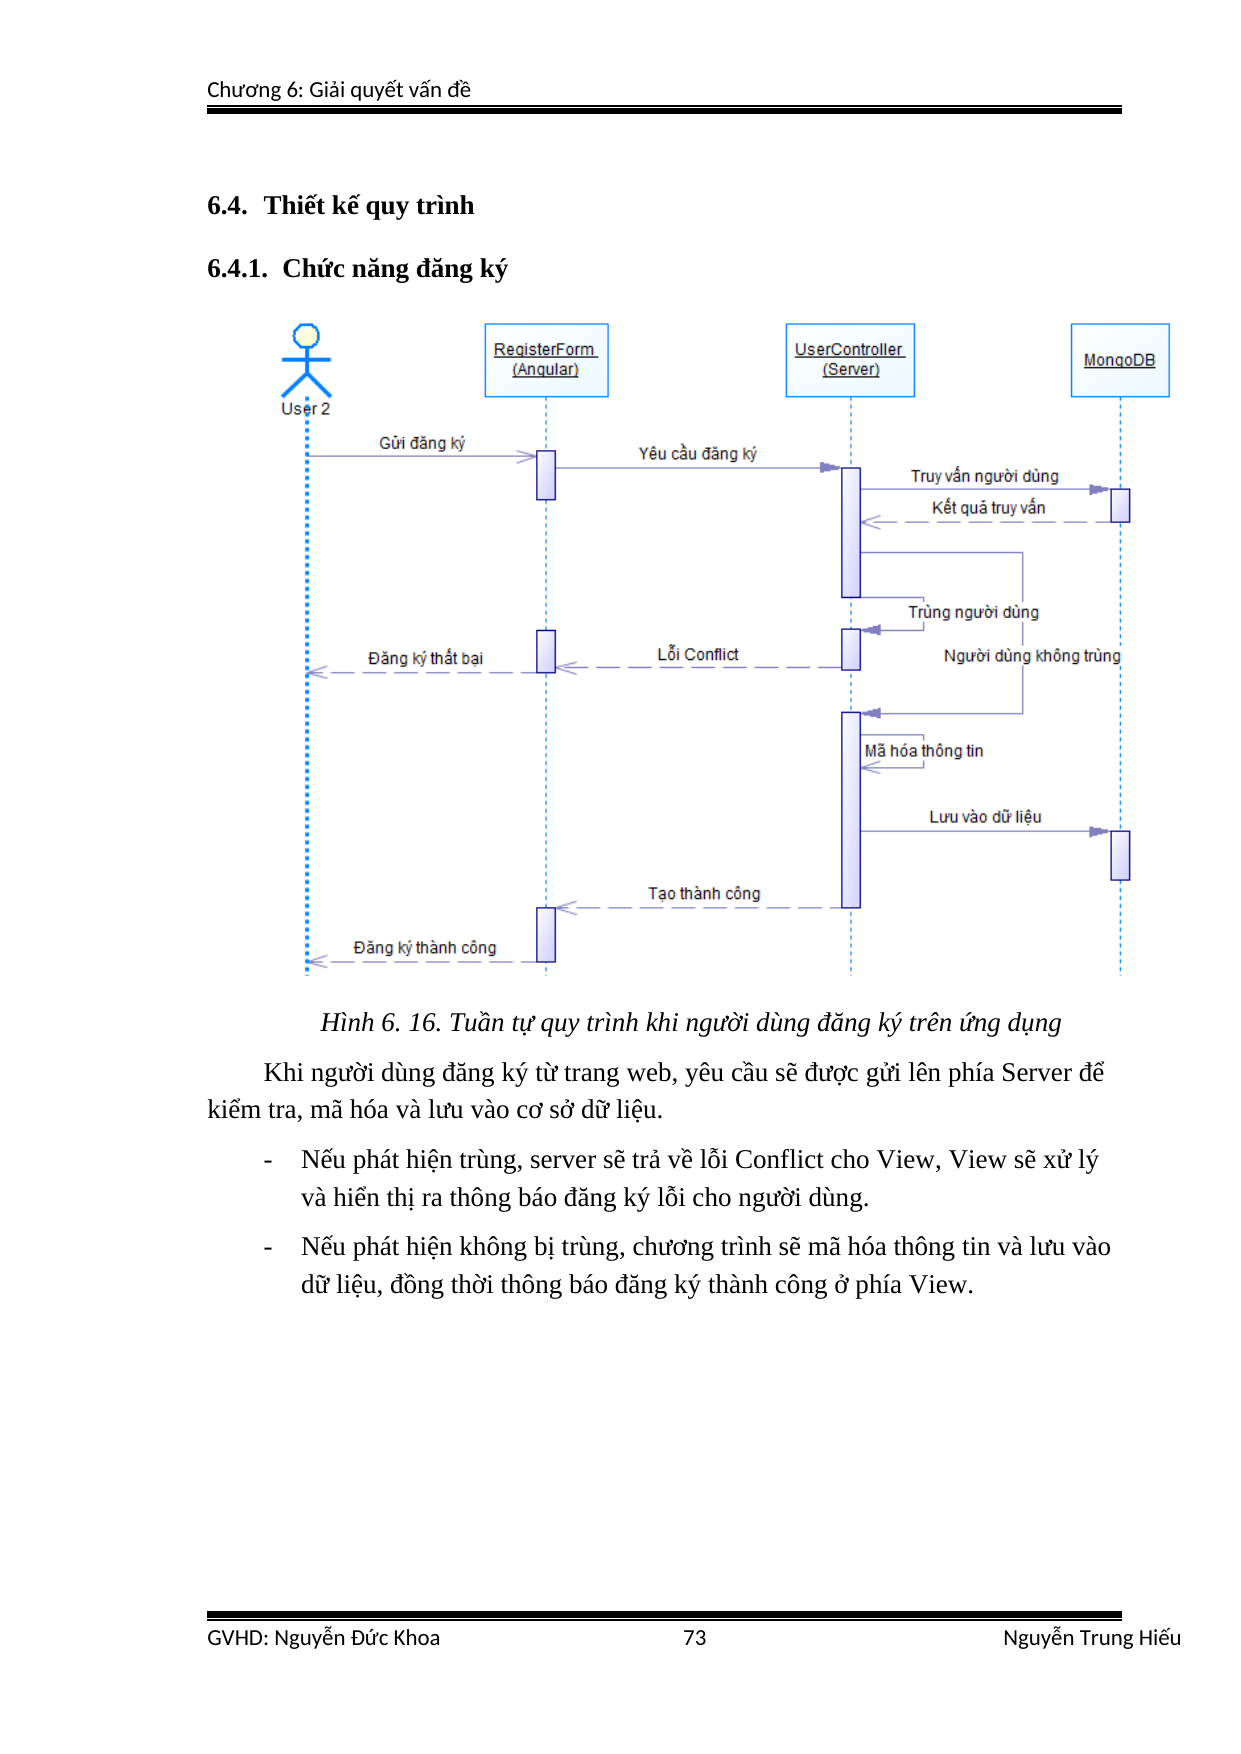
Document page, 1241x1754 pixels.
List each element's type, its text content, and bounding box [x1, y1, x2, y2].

list Nếu phát hiện trùng, server sẽ trả về lỗi Conflict cho View, View sẽ xử lý và hiển thị ra thông báo đăng ký lỗi cho người dùng. [263, 1143, 1122, 1212]
picture [263, 314, 1178, 976]
text Khi người dùng đăng ký từ trang web, yêu cầu sẽ được gửi lên phía Server để kiểm tra, mã hóa và lưu vào cơ sở dữ liệu. [207, 1056, 1122, 1125]
list Thiết kế quy trình [207, 189, 1122, 221]
list Nếu phát hiện không bị trùng, chương trình sẽ mã hóa thông tin và lưu vào dữ liệu, đồng thời thông báo đăng ký thành công ở phía View. [263, 1231, 1122, 1299]
list Chức năng đăng ký [207, 252, 1122, 283]
